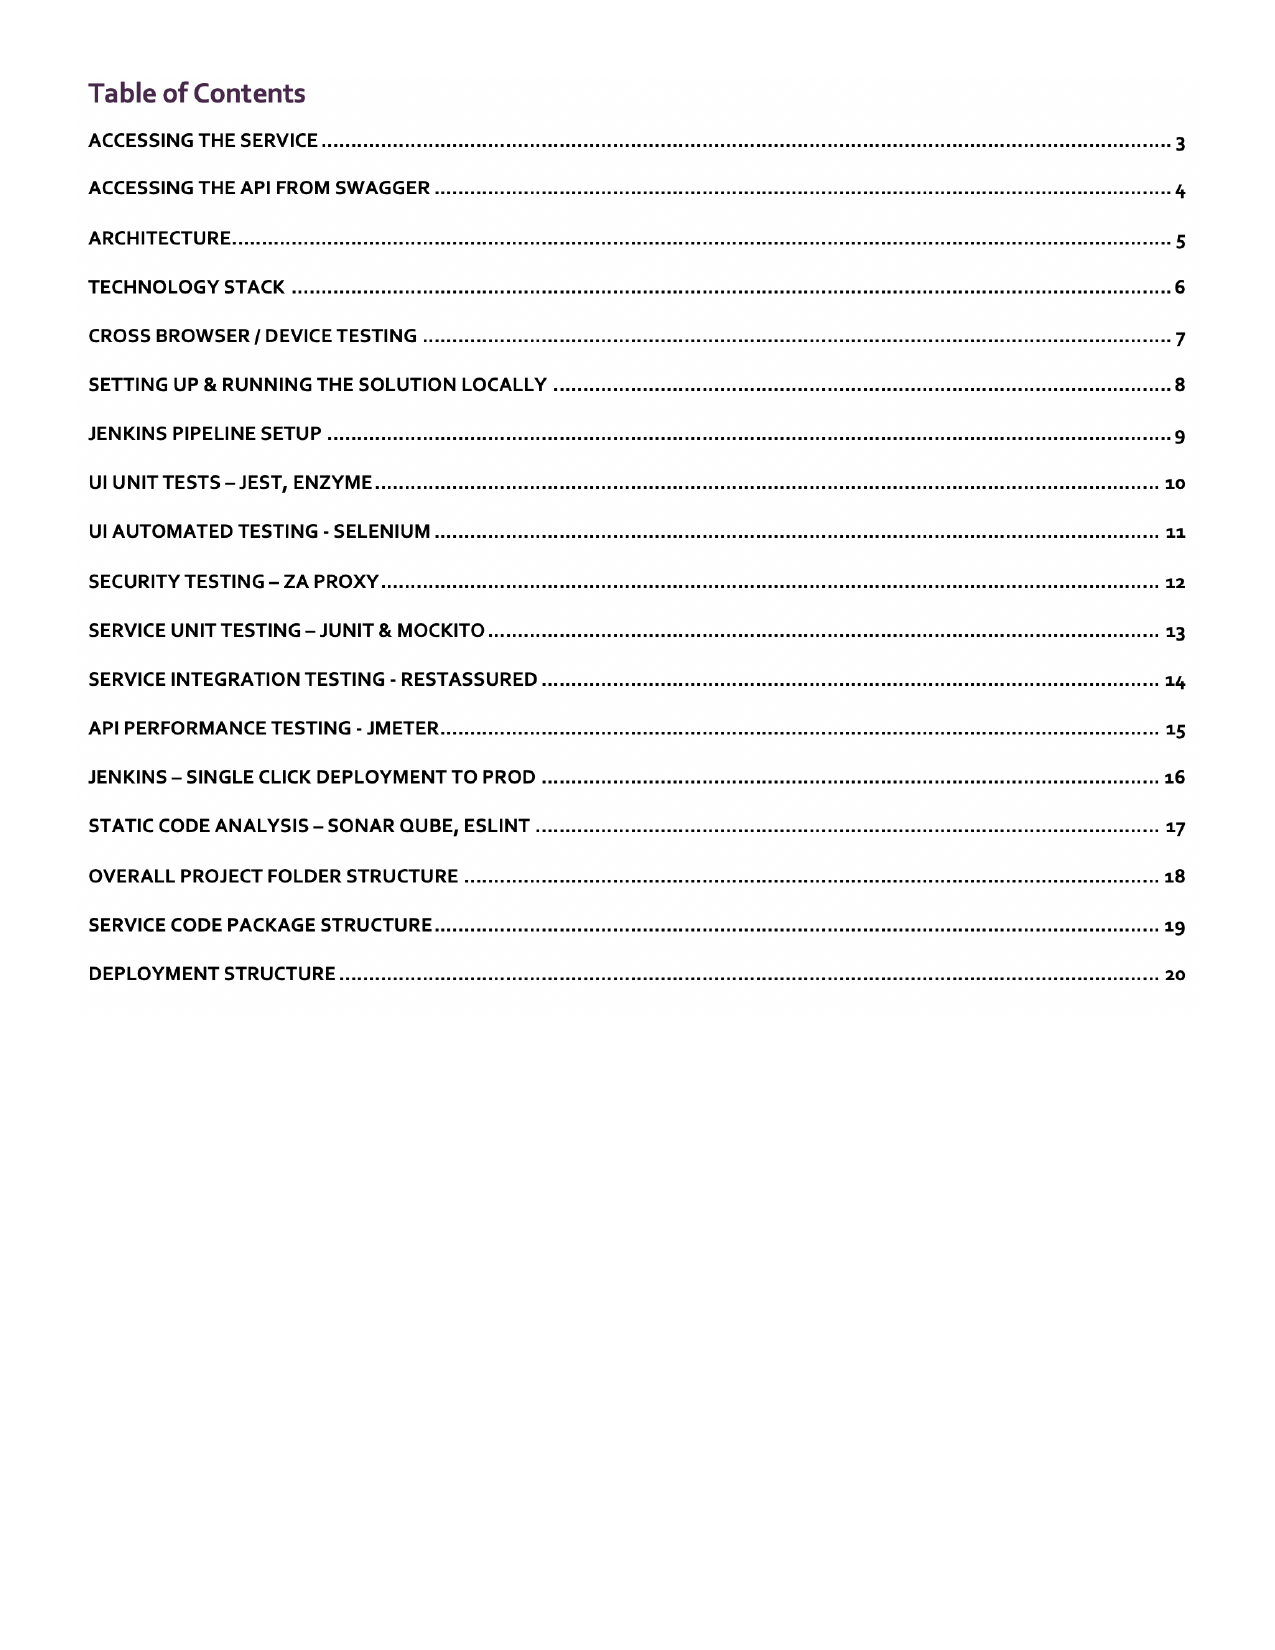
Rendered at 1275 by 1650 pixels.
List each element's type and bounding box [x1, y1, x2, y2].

picture [75, 75, 1200, 1018]
